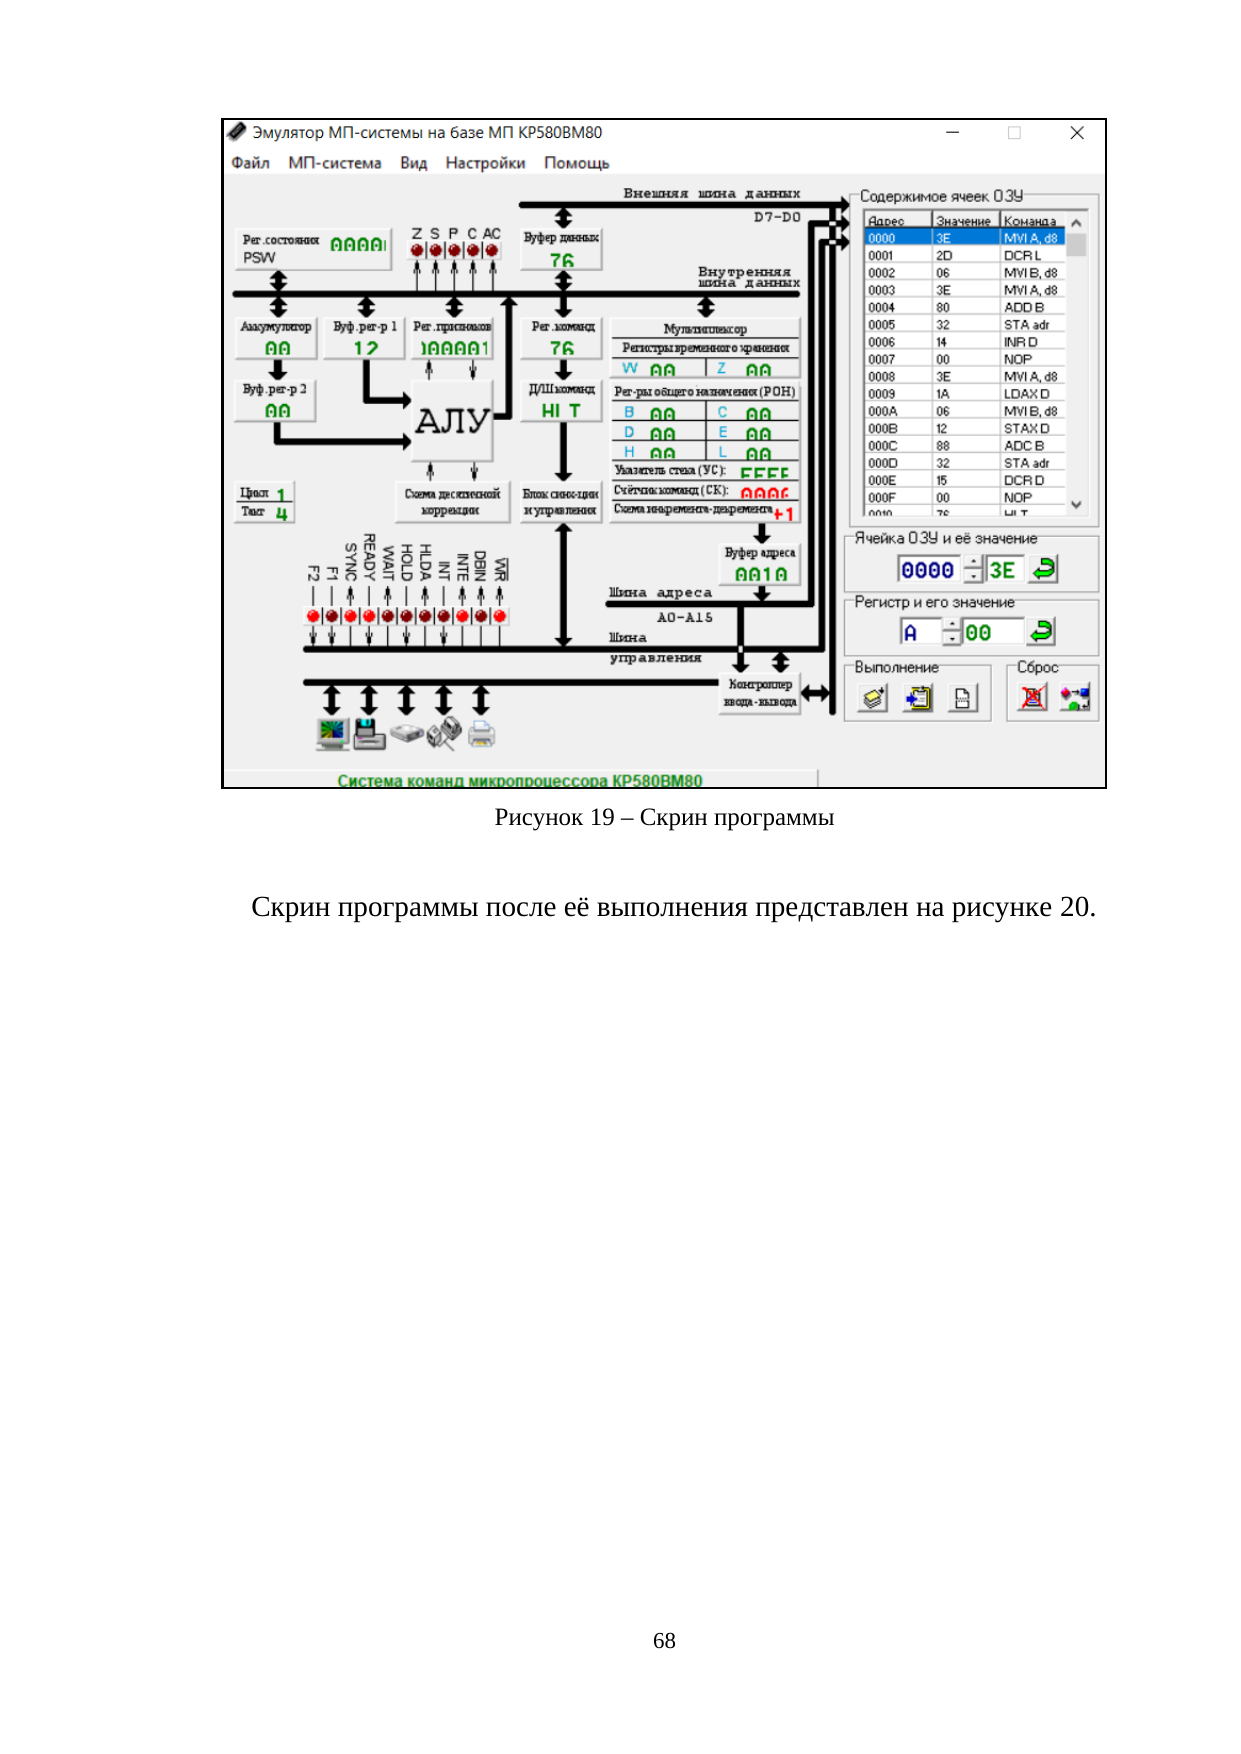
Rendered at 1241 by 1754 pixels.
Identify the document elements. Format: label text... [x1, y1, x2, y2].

text Скрин программы после её выполнения представлен на рисунке 20. [177, 889, 1152, 922]
picture [224, 120, 1105, 787]
text Рисунок 19 – Скрин программы [177, 802, 1152, 831]
